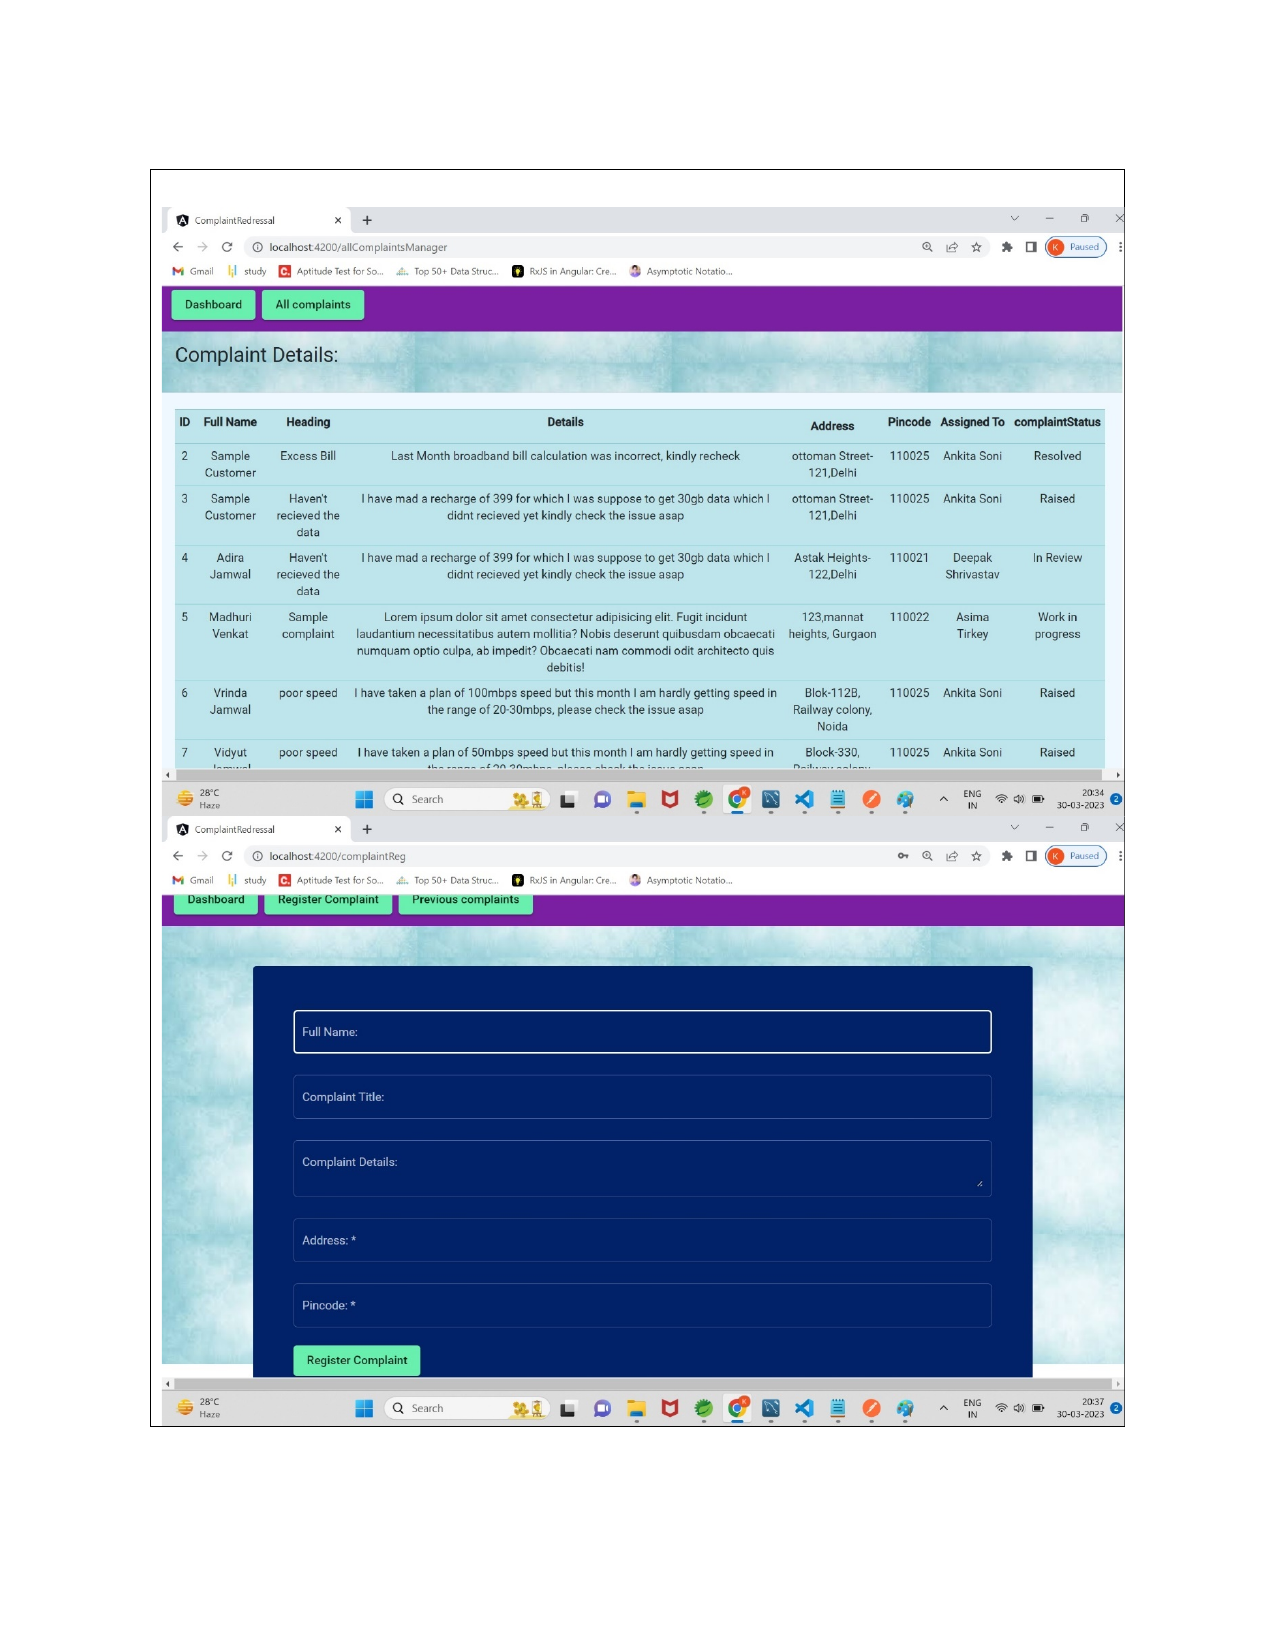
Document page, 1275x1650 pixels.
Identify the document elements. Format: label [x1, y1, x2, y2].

table_cell [151, 170, 1124, 1426]
picture [161, 207, 1125, 1426]
